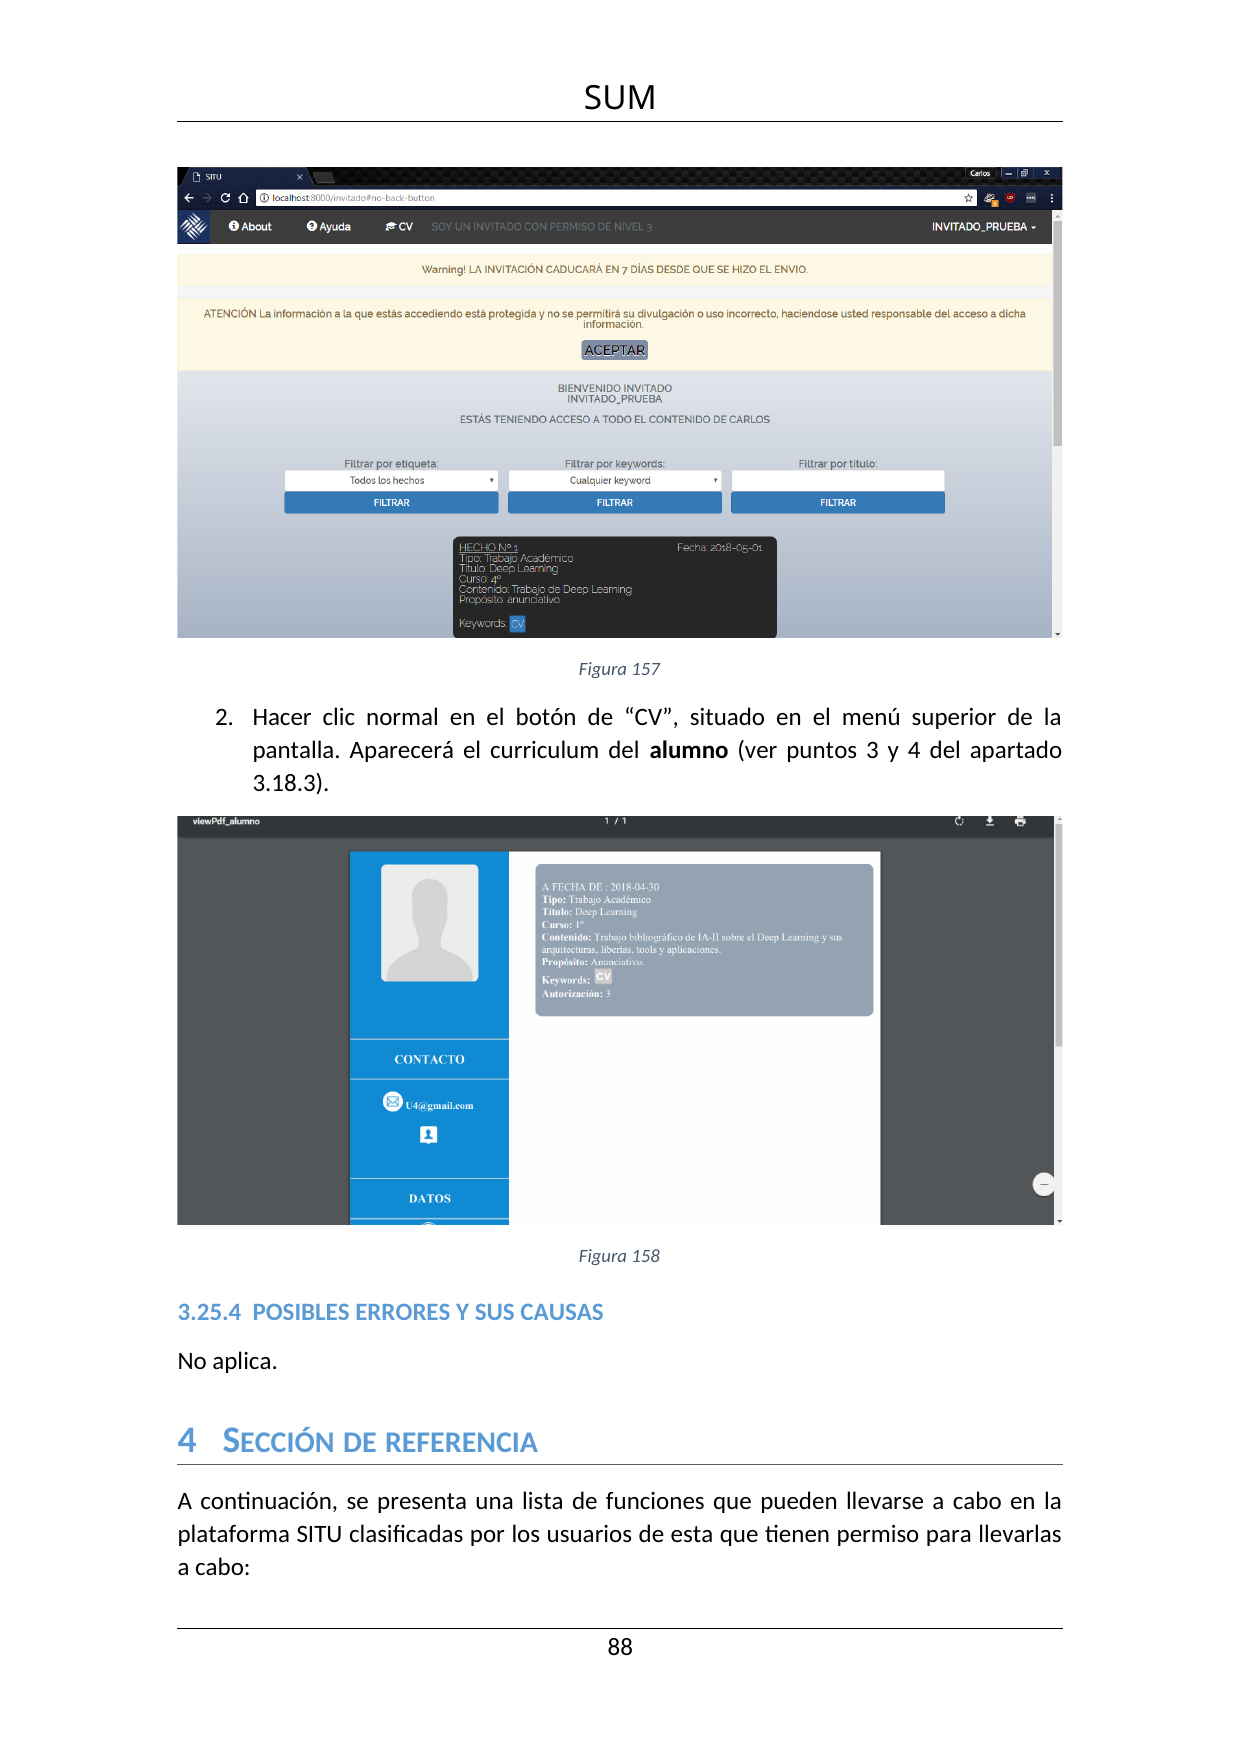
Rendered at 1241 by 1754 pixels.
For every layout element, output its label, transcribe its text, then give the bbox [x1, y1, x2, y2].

text No aplica. [177, 1345, 1063, 1376]
picture [177, 816, 1063, 1225]
list Hacer clic normal en el botón de “CV”, situado en el menú superior de la pantalla. Aparecerá el curriculum del alumno (ver puntos 3 y 4 del apartado 3.18.3). [215, 701, 1063, 797]
text Figura 157 [177, 657, 1063, 680]
subtitle Sección de referencia [177, 1416, 1063, 1464]
text Figura 158 [177, 1244, 1063, 1267]
picture [177, 167, 1063, 638]
text A continuación, se presenta una lista de funciones que pueden llevarse a cabo en la plataforma SITU clasificadas por los usuarios de esta que tienen permiso para llevarlas a cabo: [177, 1485, 1063, 1581]
subtitle Posibles errores y sus causas [177, 1296, 1063, 1326]
